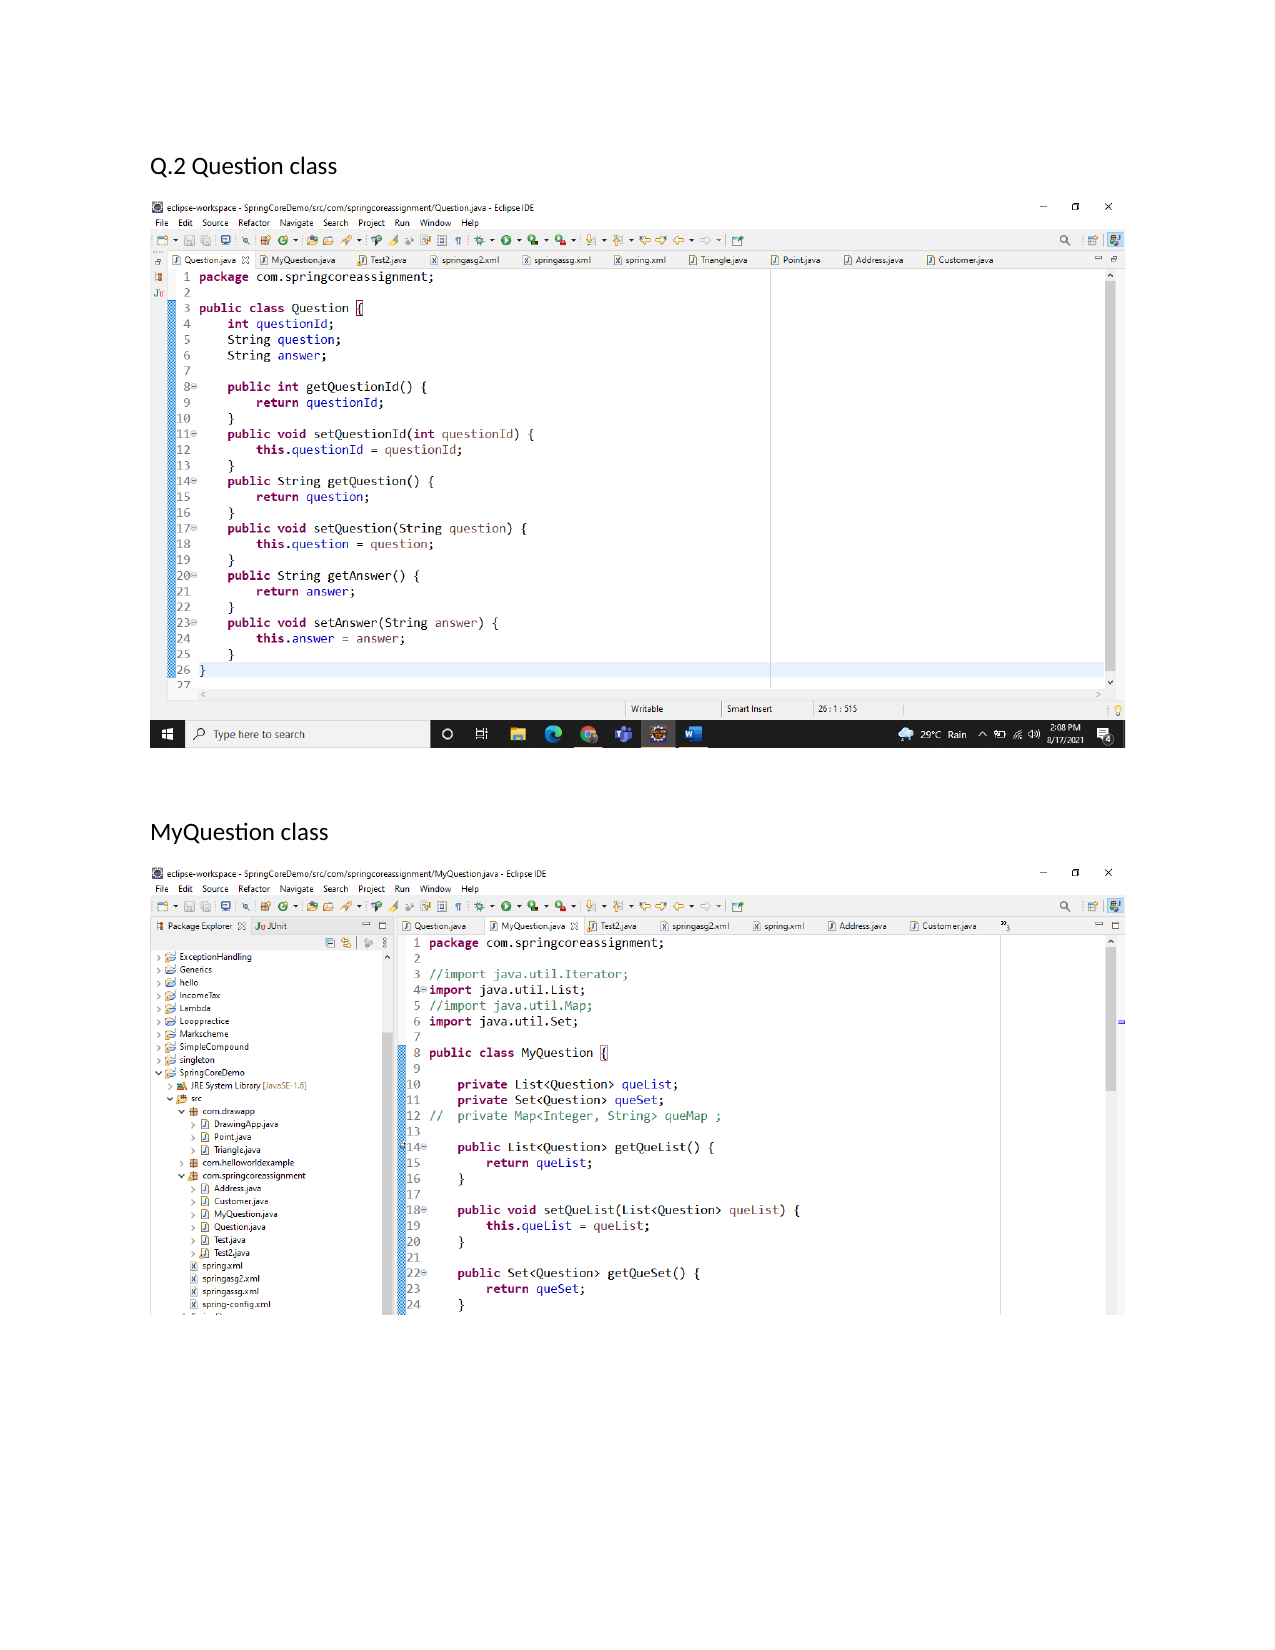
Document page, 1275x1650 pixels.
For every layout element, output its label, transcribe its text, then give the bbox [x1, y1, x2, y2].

picture [150, 865, 1125, 1315]
text MyQuestion class [150, 816, 1125, 847]
picture [150, 199, 1125, 748]
text Q.2 Question class [150, 150, 1125, 181]
